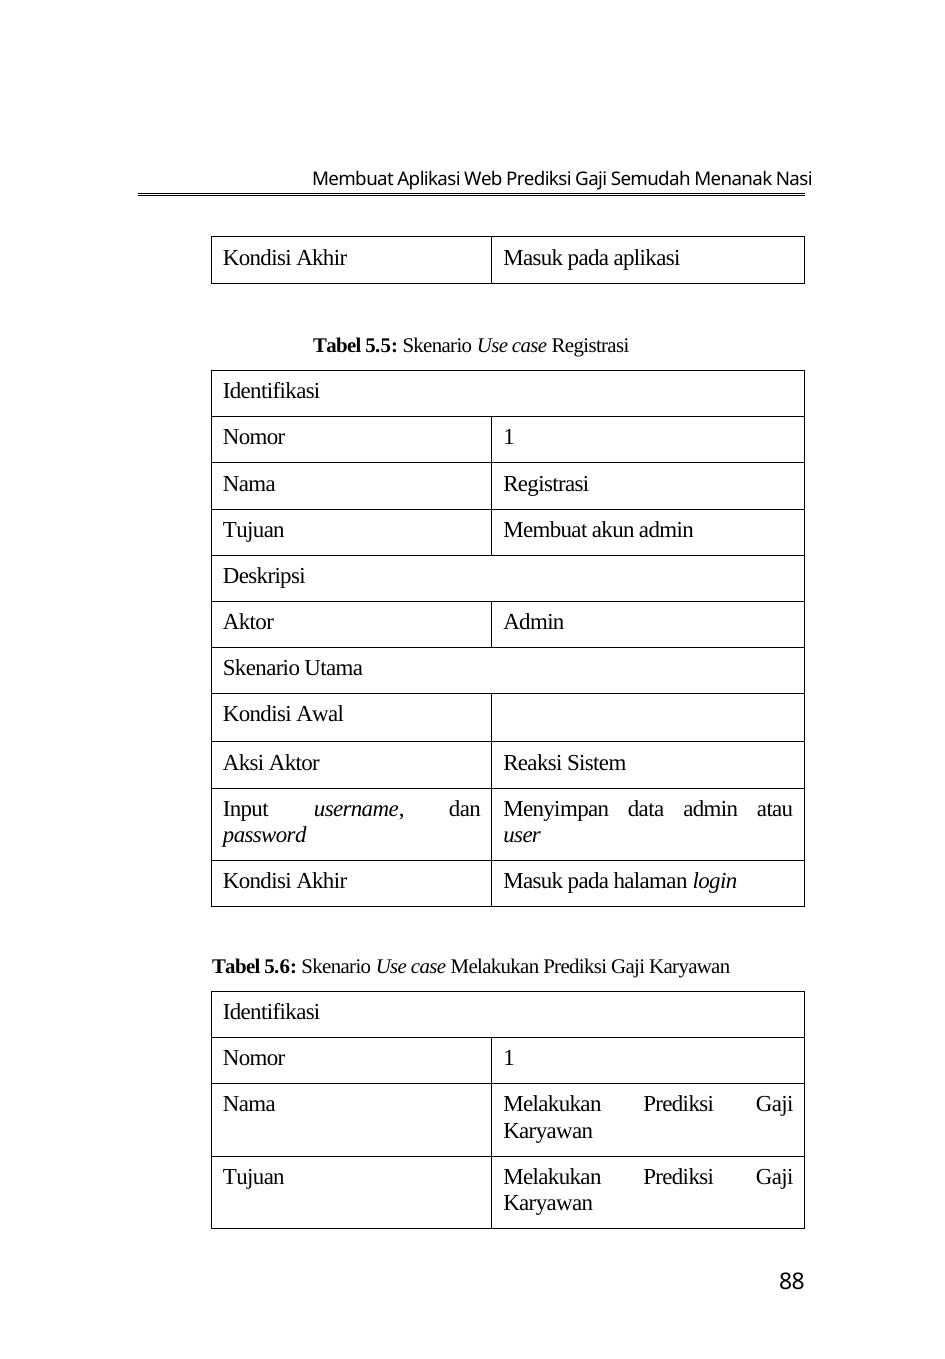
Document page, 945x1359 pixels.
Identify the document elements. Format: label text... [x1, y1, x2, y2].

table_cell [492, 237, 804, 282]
text Tabel 5.5: Skenario Use case Registrasi [138, 333, 805, 357]
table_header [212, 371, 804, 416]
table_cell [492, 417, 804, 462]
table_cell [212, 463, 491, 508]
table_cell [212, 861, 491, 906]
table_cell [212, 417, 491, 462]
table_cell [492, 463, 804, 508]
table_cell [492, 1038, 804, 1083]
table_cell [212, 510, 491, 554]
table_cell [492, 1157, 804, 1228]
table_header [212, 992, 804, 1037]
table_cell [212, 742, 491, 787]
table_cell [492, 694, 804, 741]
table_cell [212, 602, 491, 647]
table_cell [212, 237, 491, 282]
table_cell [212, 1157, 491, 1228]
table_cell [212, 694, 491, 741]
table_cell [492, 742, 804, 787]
text Tabel 5.6: Skenario Use case Melakukan Prediksi Gaji Karyawan [138, 954, 805, 978]
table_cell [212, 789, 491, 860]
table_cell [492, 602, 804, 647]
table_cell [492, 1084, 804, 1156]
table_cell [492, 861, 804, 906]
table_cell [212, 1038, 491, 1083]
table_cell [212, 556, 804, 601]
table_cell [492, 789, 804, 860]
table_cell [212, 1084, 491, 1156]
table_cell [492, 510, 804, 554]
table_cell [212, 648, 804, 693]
